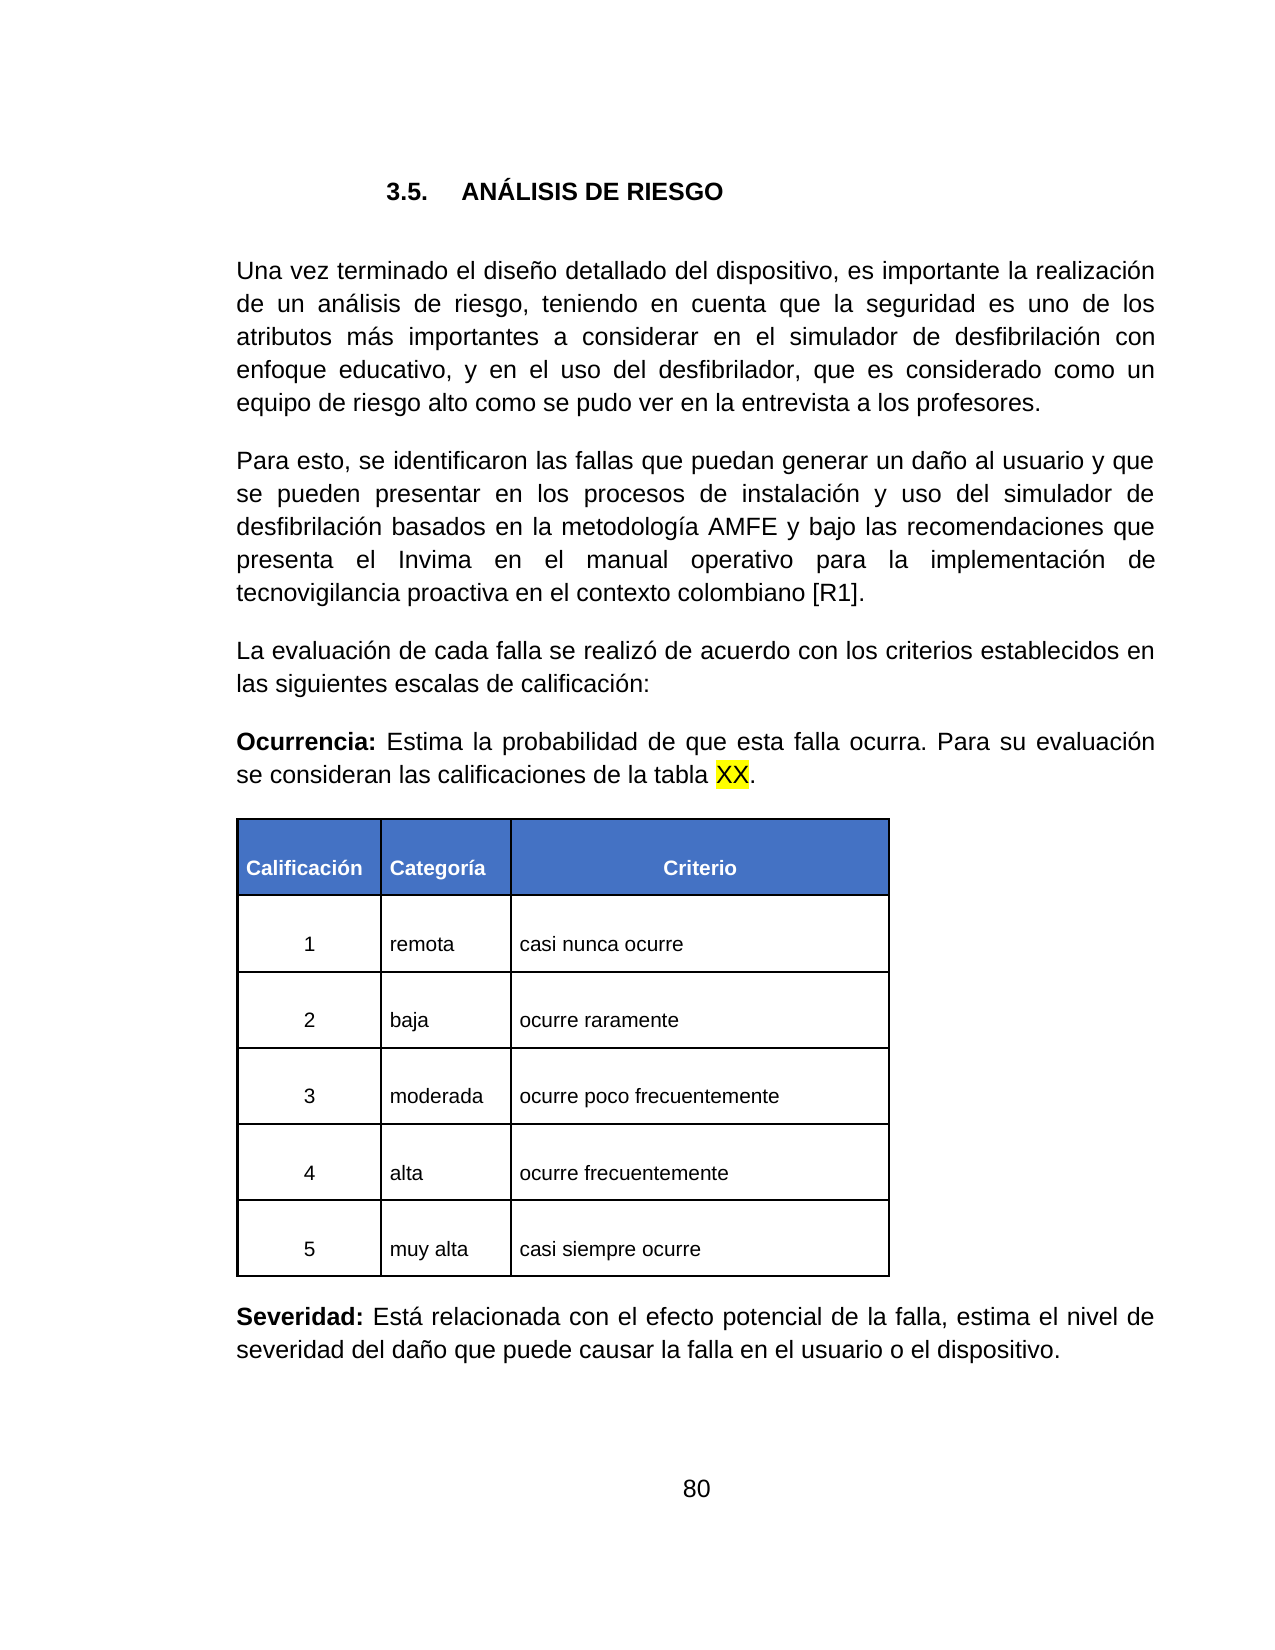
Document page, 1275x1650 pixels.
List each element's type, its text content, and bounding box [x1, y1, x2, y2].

text Para esto, se identificaron las fallas que puedan generar un daño al usuario y que se pueden presentar en los procesos de instalación y uso del simulador de desfibrilación basados en la metodología AMFE y bajo las recomendaciones que presenta el Invima en el manual operativo para la implementación de tecnovigilancia proactiva en el contexto colombiano [R1]. [236, 446, 1157, 607]
table_cell ocurre poco frecuentemente [512, 1049, 888, 1123]
table_cell ocurre raramente [512, 973, 888, 1047]
table_cell 3 [239, 1049, 380, 1123]
text Una vez terminado el diseño detallado del dispositivo, es importante la realización de un análisis de riesgo, teniendo en cuenta que la seguridad es uno de los atributos más importantes a considerar en el simulador de desfibrilación con enfoque educativo, y en el uso del desfibrilador, que es considerado como un equipo de riesgo alto como se pudo ver en la entrevista a los profesores. [236, 256, 1157, 417]
table_header Criterio [512, 820, 888, 894]
text La evaluación de cada falla se realizó de acuerdo con los criterios establecidos en las siguientes escalas de calificación: [236, 636, 1157, 698]
table_header Calificación [239, 820, 380, 894]
table_cell muy alta [382, 1201, 510, 1275]
table_cell 5 [239, 1201, 380, 1275]
text Ocurrencia: Estima la probabilidad de que esta falla ocurra. Para su evaluación se consideran las calificaciones de la tabla XX. [236, 727, 1157, 789]
table_cell 4 [239, 1125, 380, 1199]
table_cell remota [382, 896, 510, 971]
table_cell casi siempre ocurre [512, 1201, 888, 1275]
table_cell moderada [382, 1049, 510, 1123]
table_cell 1 [239, 896, 380, 971]
text Severidad: Está relacionada con el efecto potencial de la falla, estima el nivel de severidad del daño que puede causar la falla en el usuario o el dispositivo. [236, 1302, 1157, 1364]
table_cell ocurre frecuentemente [512, 1125, 888, 1199]
table_cell alta [382, 1125, 510, 1199]
subtitle ANÁLISIS DE RIESGO [386, 177, 1157, 206]
table_cell baja [382, 973, 510, 1047]
table_cell 2 [239, 973, 380, 1047]
table_header Categoría [382, 820, 510, 894]
table_cell casi nunca ocurre [512, 896, 888, 971]
